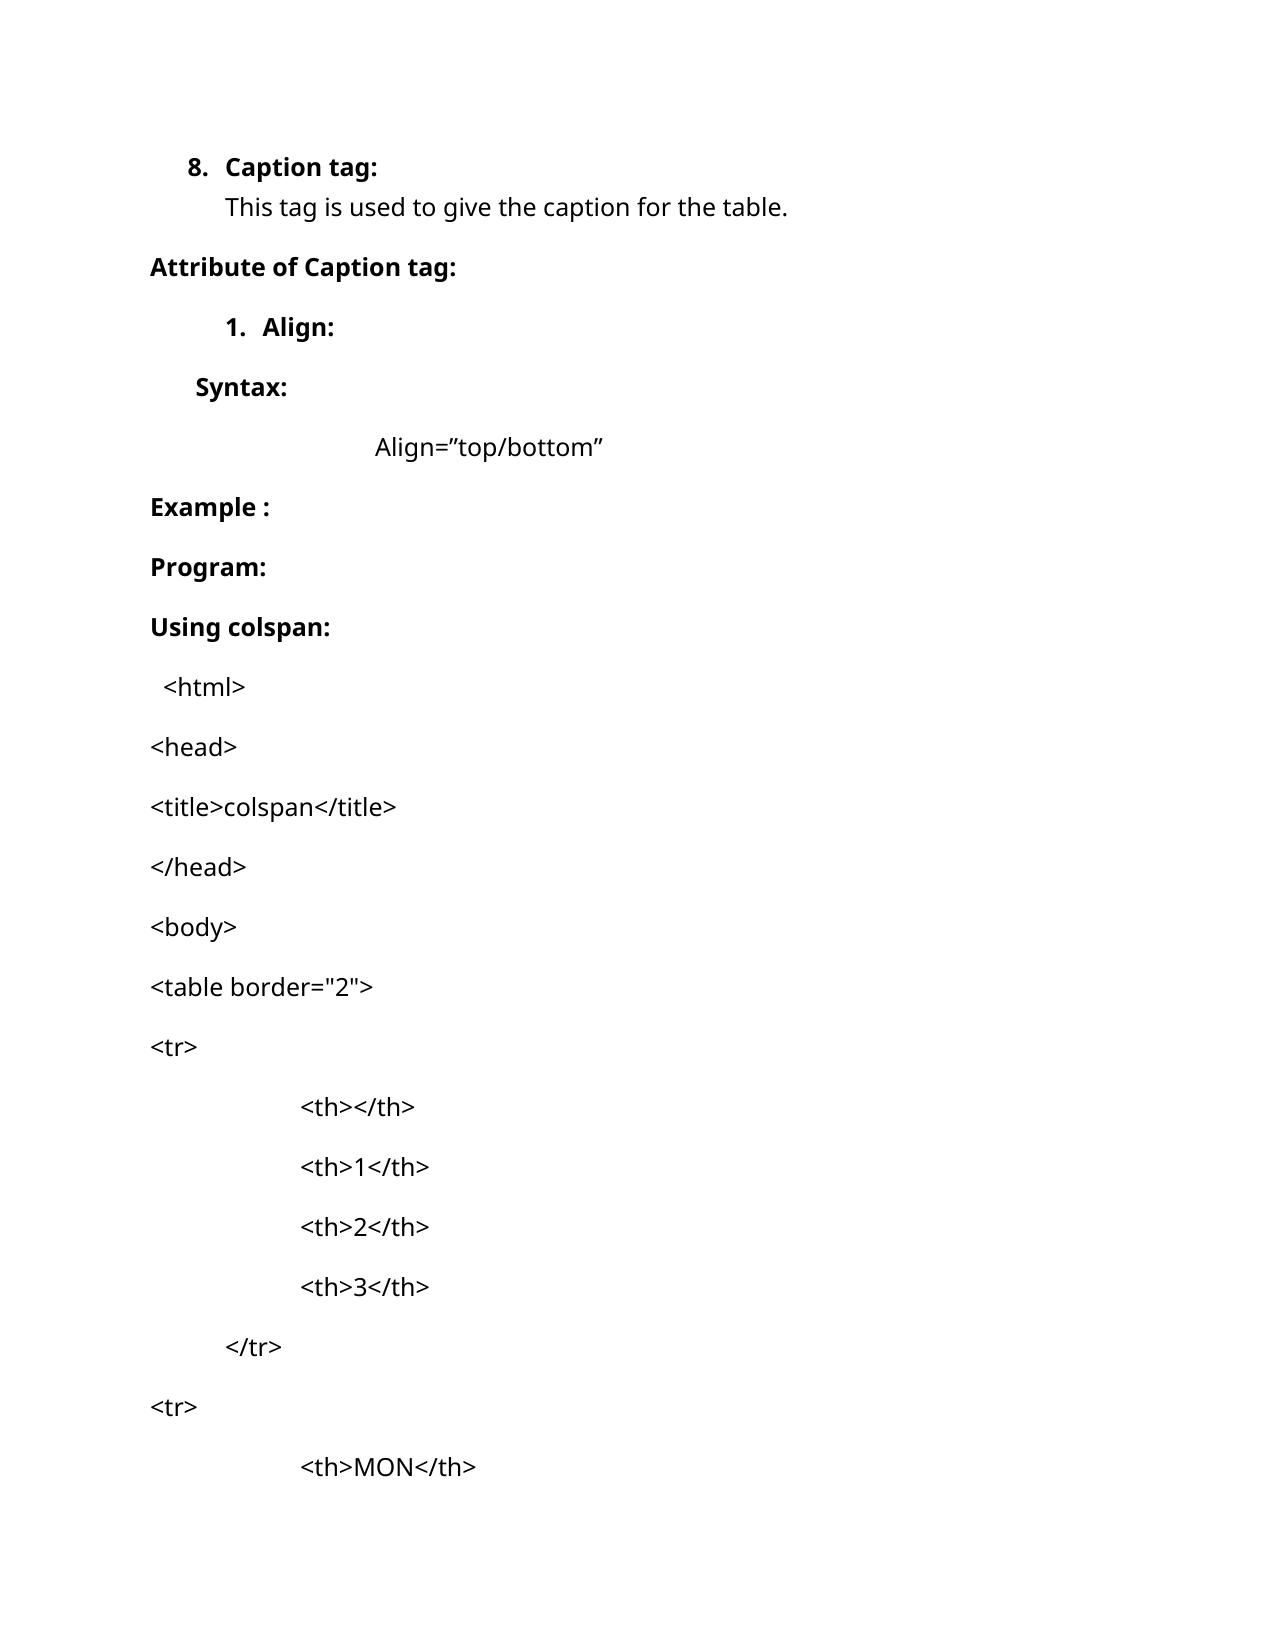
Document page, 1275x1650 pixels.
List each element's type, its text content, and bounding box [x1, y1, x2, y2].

text <th>1</th> [150, 1149, 1125, 1183]
text <table border="2"> [150, 969, 1125, 1003]
text <th></th> [150, 1089, 1125, 1123]
text Using colspan: [150, 609, 1125, 643]
text Example : [150, 489, 1125, 523]
text <title>colspan</title> [150, 789, 1125, 823]
text </head> [150, 849, 1125, 883]
text Program: [150, 549, 1125, 583]
text Syntax: [150, 369, 1125, 403]
list This tag is used to give the caption for the table. [225, 189, 1125, 223]
text <th>2</th> [150, 1209, 1125, 1243]
text <th>MON</th> [150, 1449, 1125, 1483]
text <tr> [150, 1029, 1125, 1063]
text </tr> [150, 1329, 1125, 1363]
list Caption tag: [187, 150, 1125, 184]
text Align=”top/bottom” [300, 429, 1125, 463]
text <th>3</th> [150, 1269, 1125, 1303]
text <head> [150, 729, 1125, 763]
text <body> [150, 909, 1125, 943]
text Attribute of Caption tag: [150, 249, 1125, 283]
text <tr> [150, 1389, 1125, 1423]
text <html> [150, 669, 1125, 703]
list Align: [225, 309, 1125, 343]
